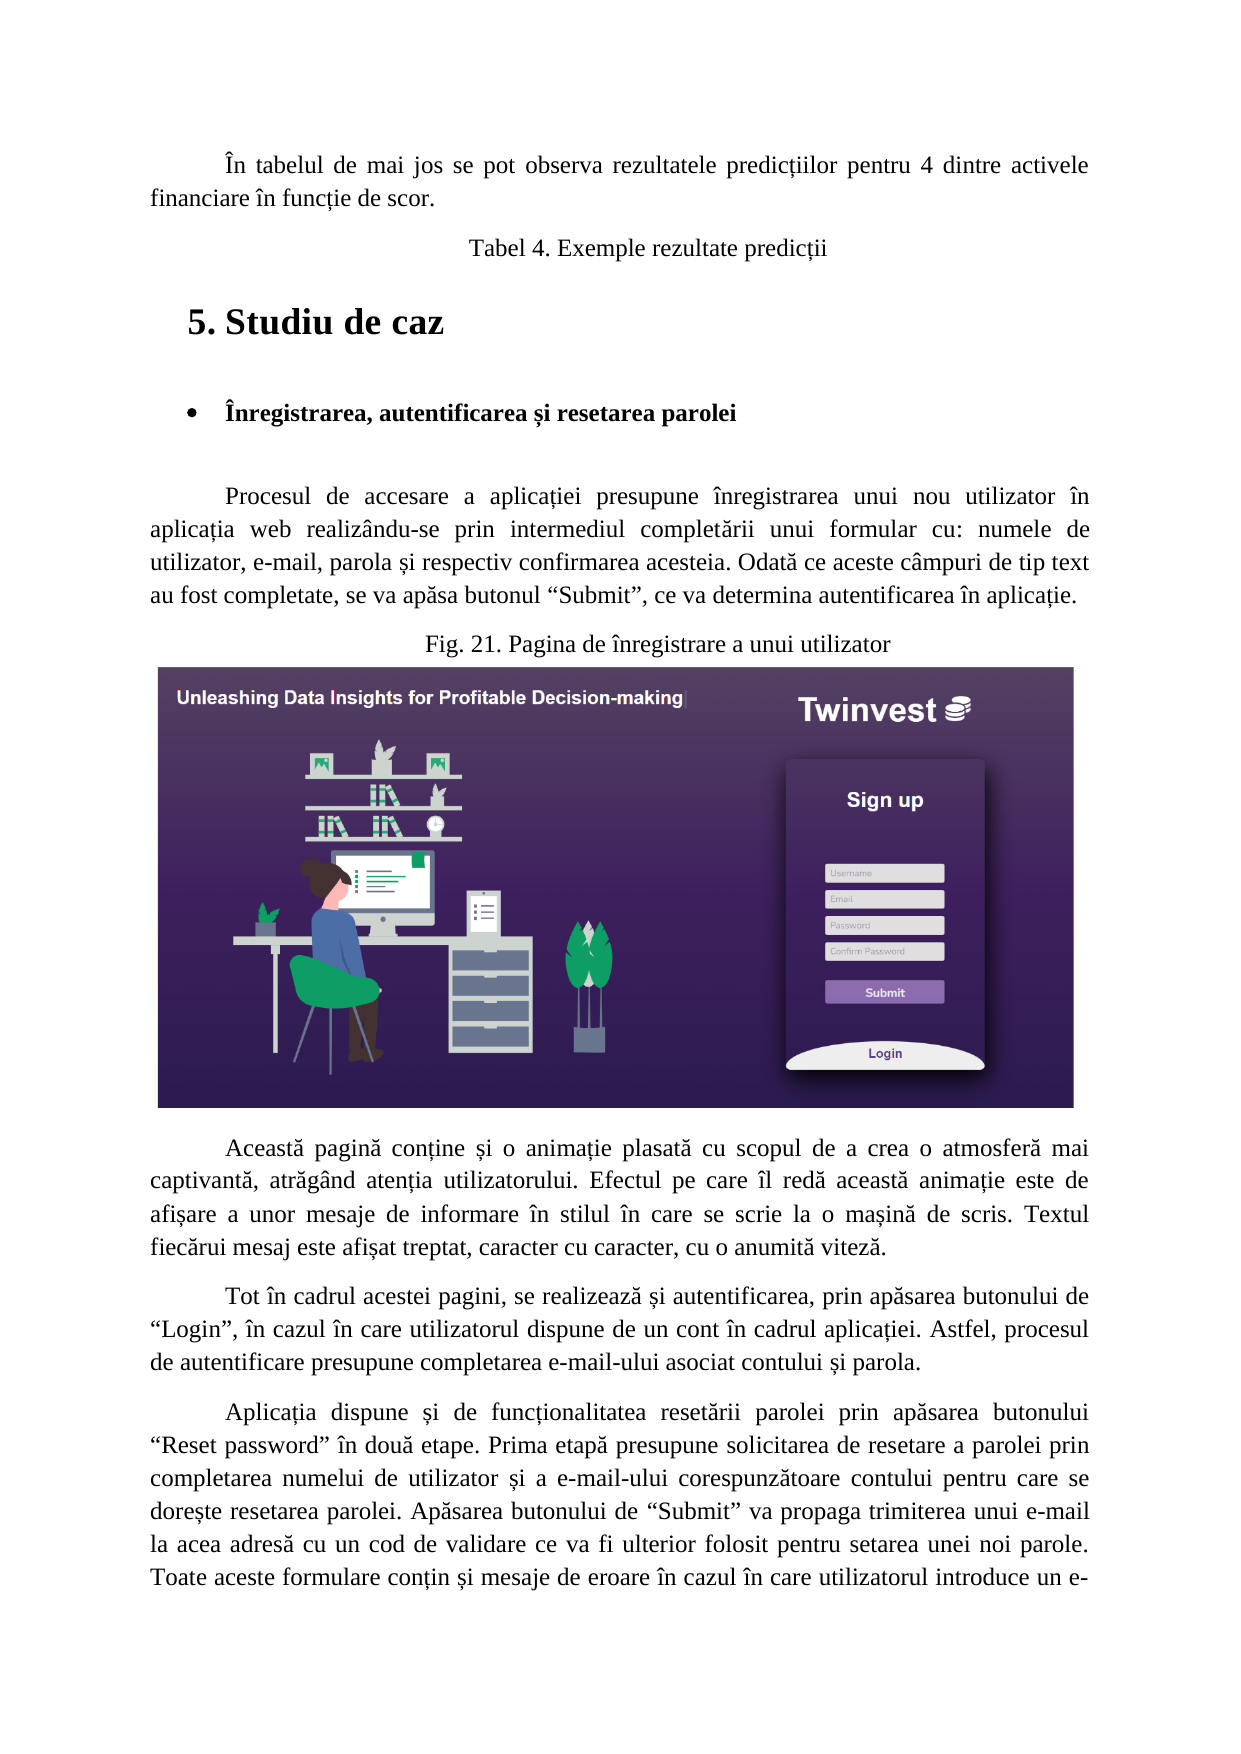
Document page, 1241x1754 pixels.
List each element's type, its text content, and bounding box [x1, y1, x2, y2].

text Procesul de accesare a aplicației presupune înregistrarea unui nou utilizator în aplicația web realizându-se prin intermediul completării unui formular cu: numele de utilizator, e-mail, parola și respectiv confirmarea acesteia. Odată ce aceste câmpuri de tip text au fost completate, se va apăsa butonul “Submit”, ce va determina autentificarea în aplicație. [150, 481, 1090, 608]
text În tabelul de mai jos se pot observa rezultatele predicțiilor pentru 4 dintre activele financiare în funcție de scor. [150, 150, 1090, 212]
text Tabel 4. Exemple rezultate predicții [225, 233, 1090, 261]
text Tot în cadrul acestei pagini, se realizează și autentificarea, prin apăsarea butonului de “Login”, în cazul în care utilizatorul dispune de un cont în cadrul aplicației. Astfel, procesul de autentificare presupune completarea e-mail-ului asociat contului și parola. [150, 1281, 1090, 1376]
picture [157, 667, 1074, 1108]
list Înregistrarea, autentificarea și resetarea parolei [187, 398, 1090, 427]
subtitle Studiu de caz [187, 299, 1090, 342]
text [150, 1397, 1090, 1591]
text Fig. 21. Pagina de înregistrare a unui utilizator [150, 629, 1090, 658]
